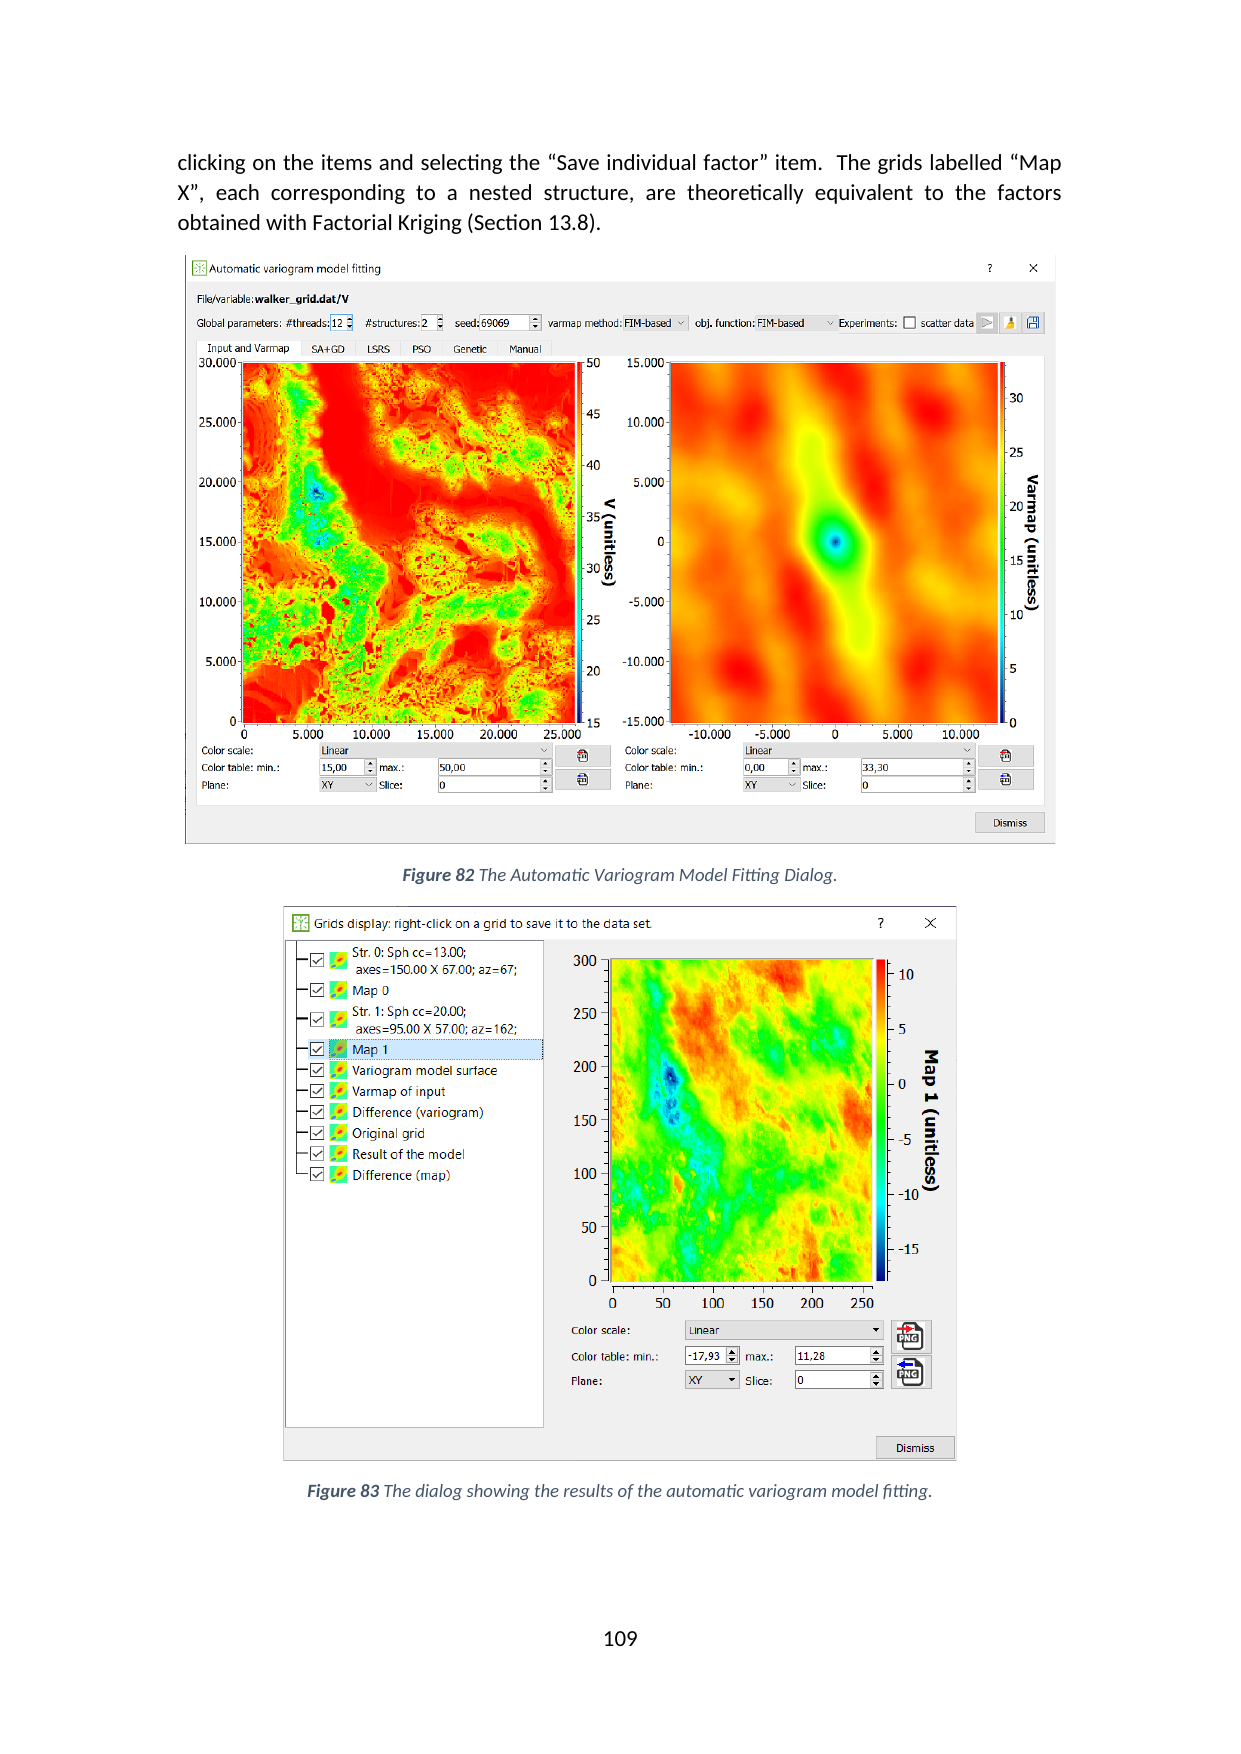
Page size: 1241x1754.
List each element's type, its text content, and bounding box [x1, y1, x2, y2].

text Figure 82 The Automatic Variogram Model Fitting Dialog. [177, 863, 1063, 886]
picture [283, 906, 957, 1461]
picture [185, 255, 1055, 844]
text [177, 148, 1063, 236]
text Figure 83 The dialog showing the results of the automatic variogram model fitting. [177, 1479, 1063, 1502]
